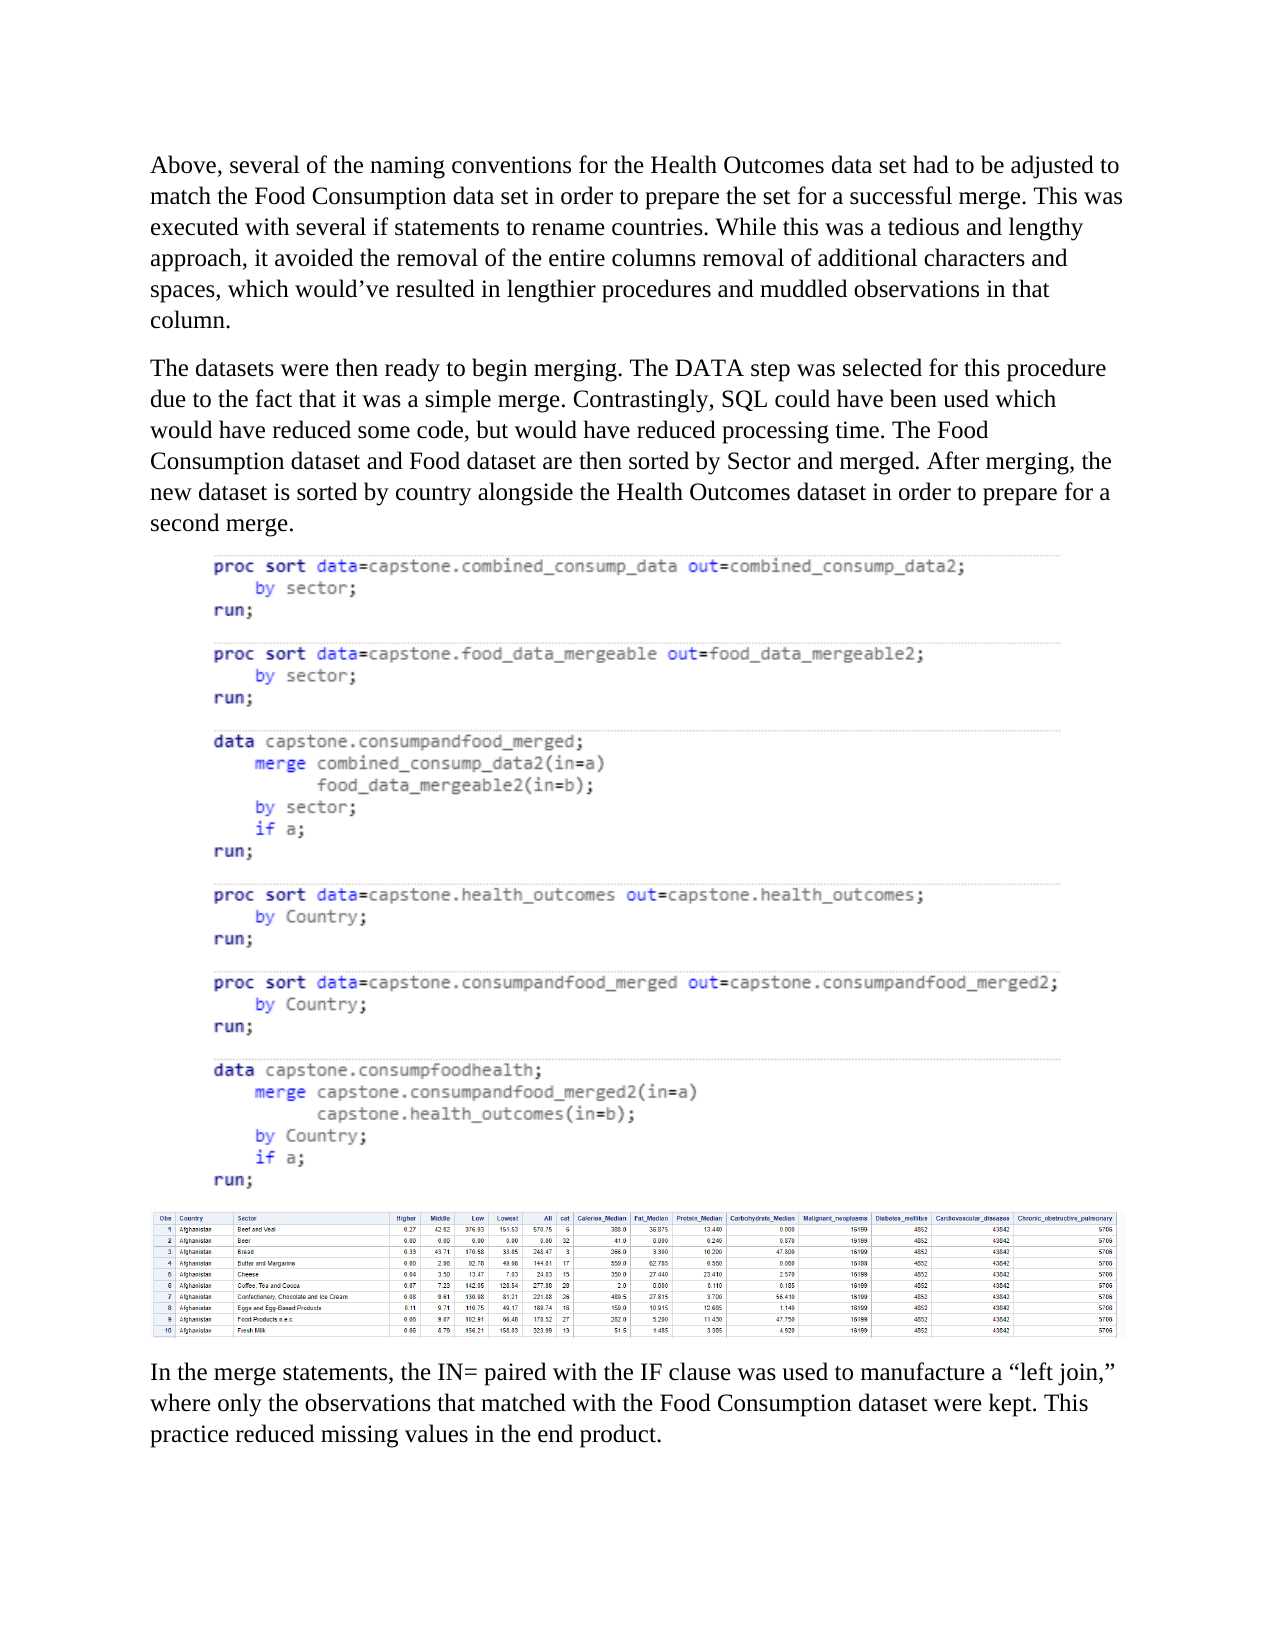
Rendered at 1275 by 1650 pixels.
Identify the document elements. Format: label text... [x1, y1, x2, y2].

text The datasets were then ready to begin merging. The DATA step was selected for this procedure due to the fact that it was a simple merge. Contrastingly, SQL could have been used which would have reduced some code, but would have reduced processing time. The Food Consumption dataset and Food dataset are then sorted by Sector and merged. After merging, the new dataset is sorted by country alongside the Health Outcomes dataset in order to prepare for a second merge. [150, 353, 1125, 537]
text Above, several of the naming conventions for the Health Outcomes data set had to be adjusted to match the Food Consumption data set in order to prepare the set for a successful merge. This was executed with several if statements to rename countries. While this was a tedious and lengthy approach, it avoided the removal of the entire columns removal of additional characters and spaces, which would’ve resulted in lengthier procedures and muddled observations in that column. [150, 150, 1125, 334]
text In the merge statements, the IN= paired with the IF clause was used to manufacture a “left join,” where only the observations that matched with the Food Consumption dataset were kept. This practice reduced missing values in the end product. [150, 1357, 1125, 1447]
picture [150, 1210, 1125, 1338]
picture [213, 555, 1062, 1192]
